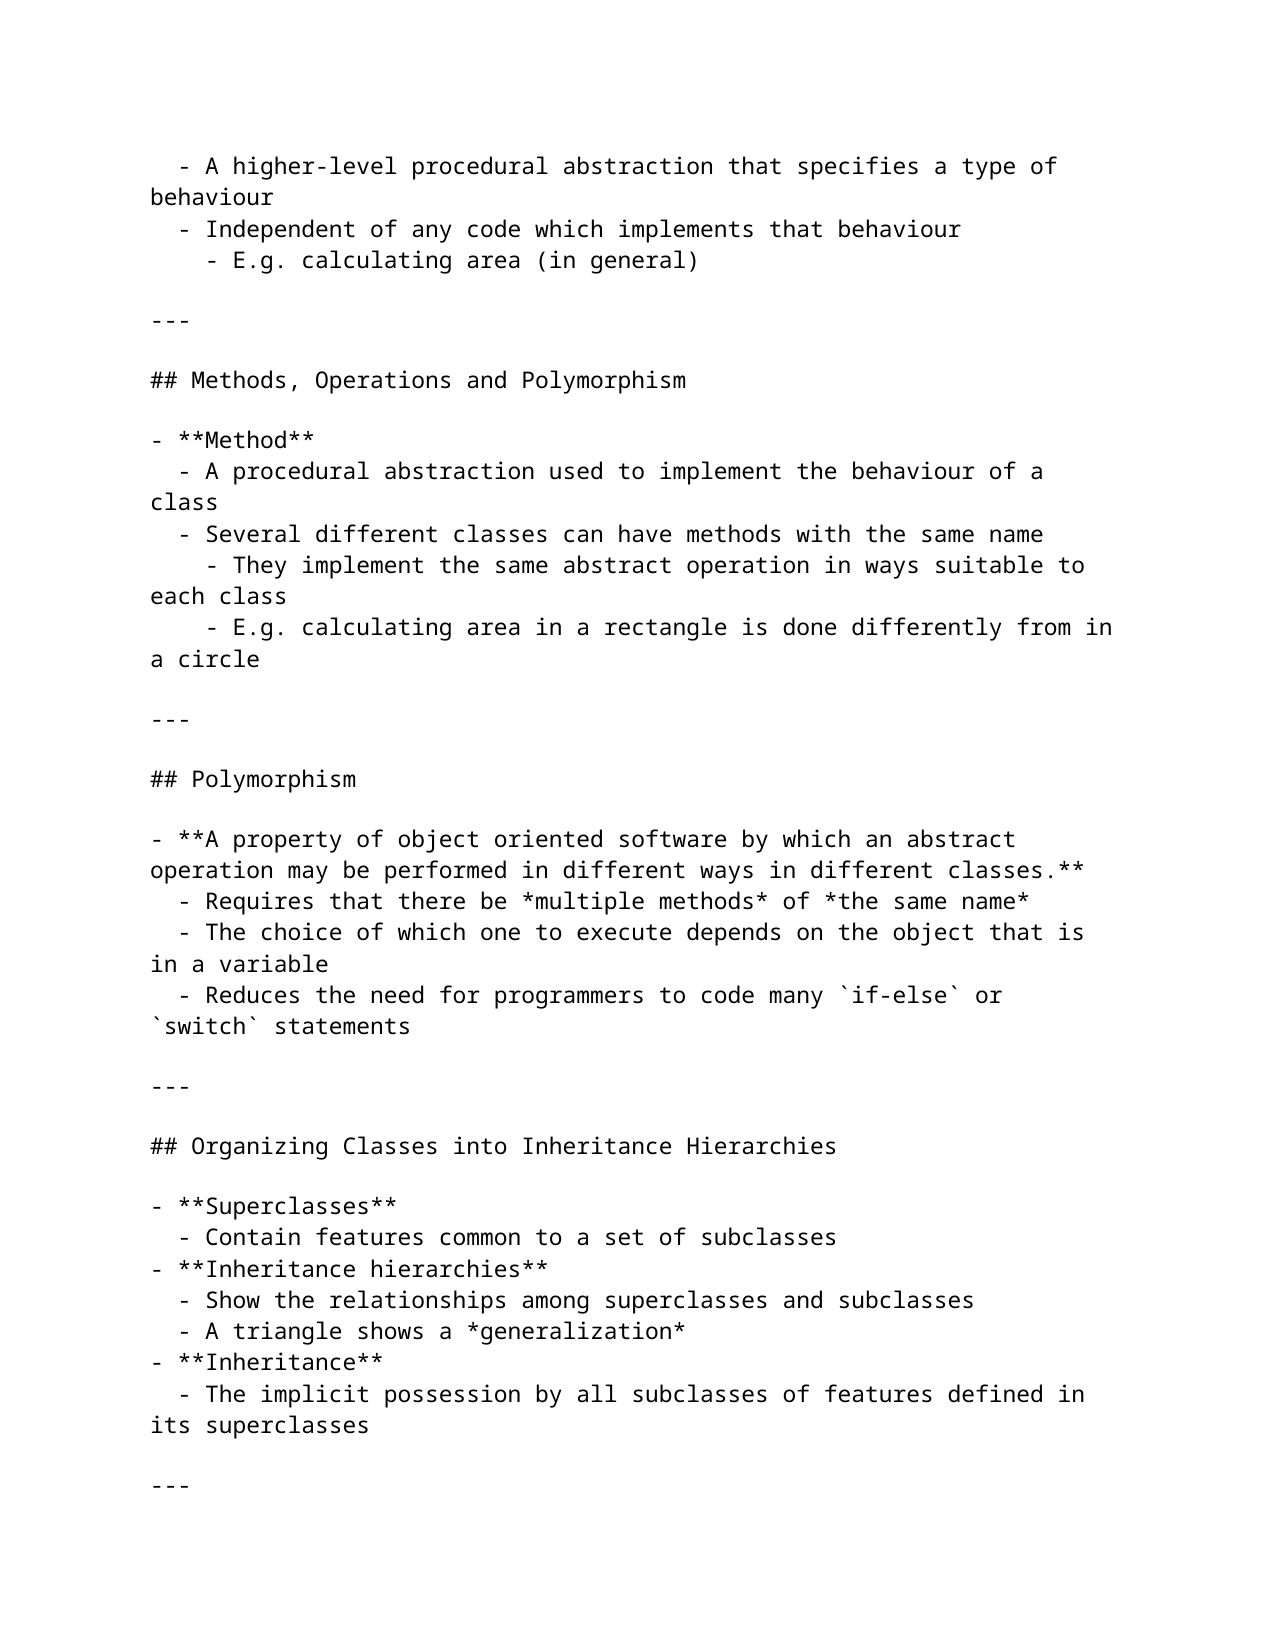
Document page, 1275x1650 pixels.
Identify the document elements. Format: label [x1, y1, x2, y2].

text [150, 150, 1125, 1500]
